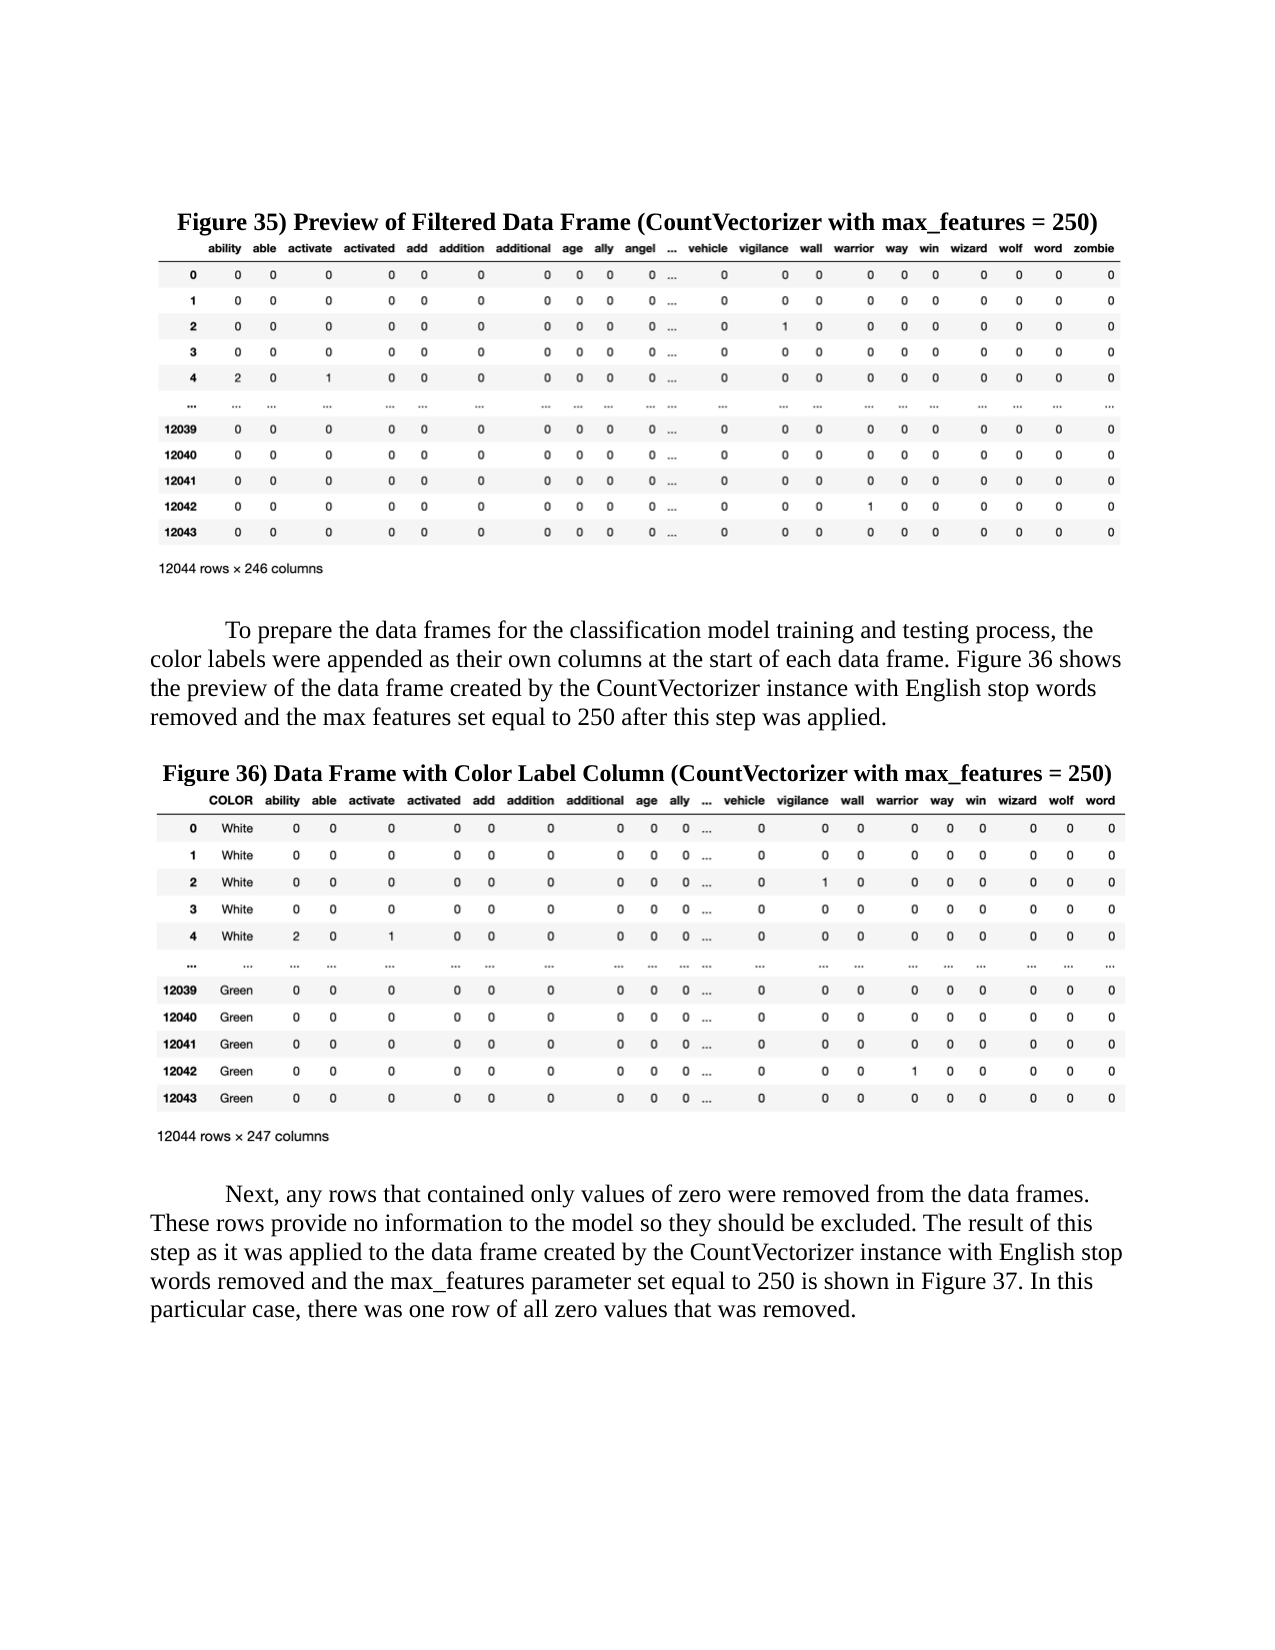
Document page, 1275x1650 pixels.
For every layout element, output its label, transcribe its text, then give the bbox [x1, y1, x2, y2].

picture [150, 786, 1125, 1151]
text Figure 36) Data Frame with Color Label Column (CountVectorizer with max_features = 250) [150, 759, 1125, 786]
text To prepare the data frames for the classification model training and testing process, the color labels were appended as their own columns at the start of each data frame. Figure 36 shows the preview of the data frame created by the CountVectorizer instance with English stop words removed and the max features set equal to 250 after this step was applied. [150, 616, 1125, 731]
text Figure 35) Preview of Filtered Data Frame (CountVectorizer with max_features = 250) [150, 207, 1125, 236]
text Next, any rows that contained only values of zero were removed from the data frames. These rows provide no information to the model so they should be excluded. The result of this step as it was applied to the data frame created by the CountVectorizer instance with English stop words removed and the max_features parameter set equal to 250 is shown in Figure 37. In this particular case, there was one row of all zero values that was removed. [150, 1179, 1125, 1323]
picture [150, 236, 1125, 587]
